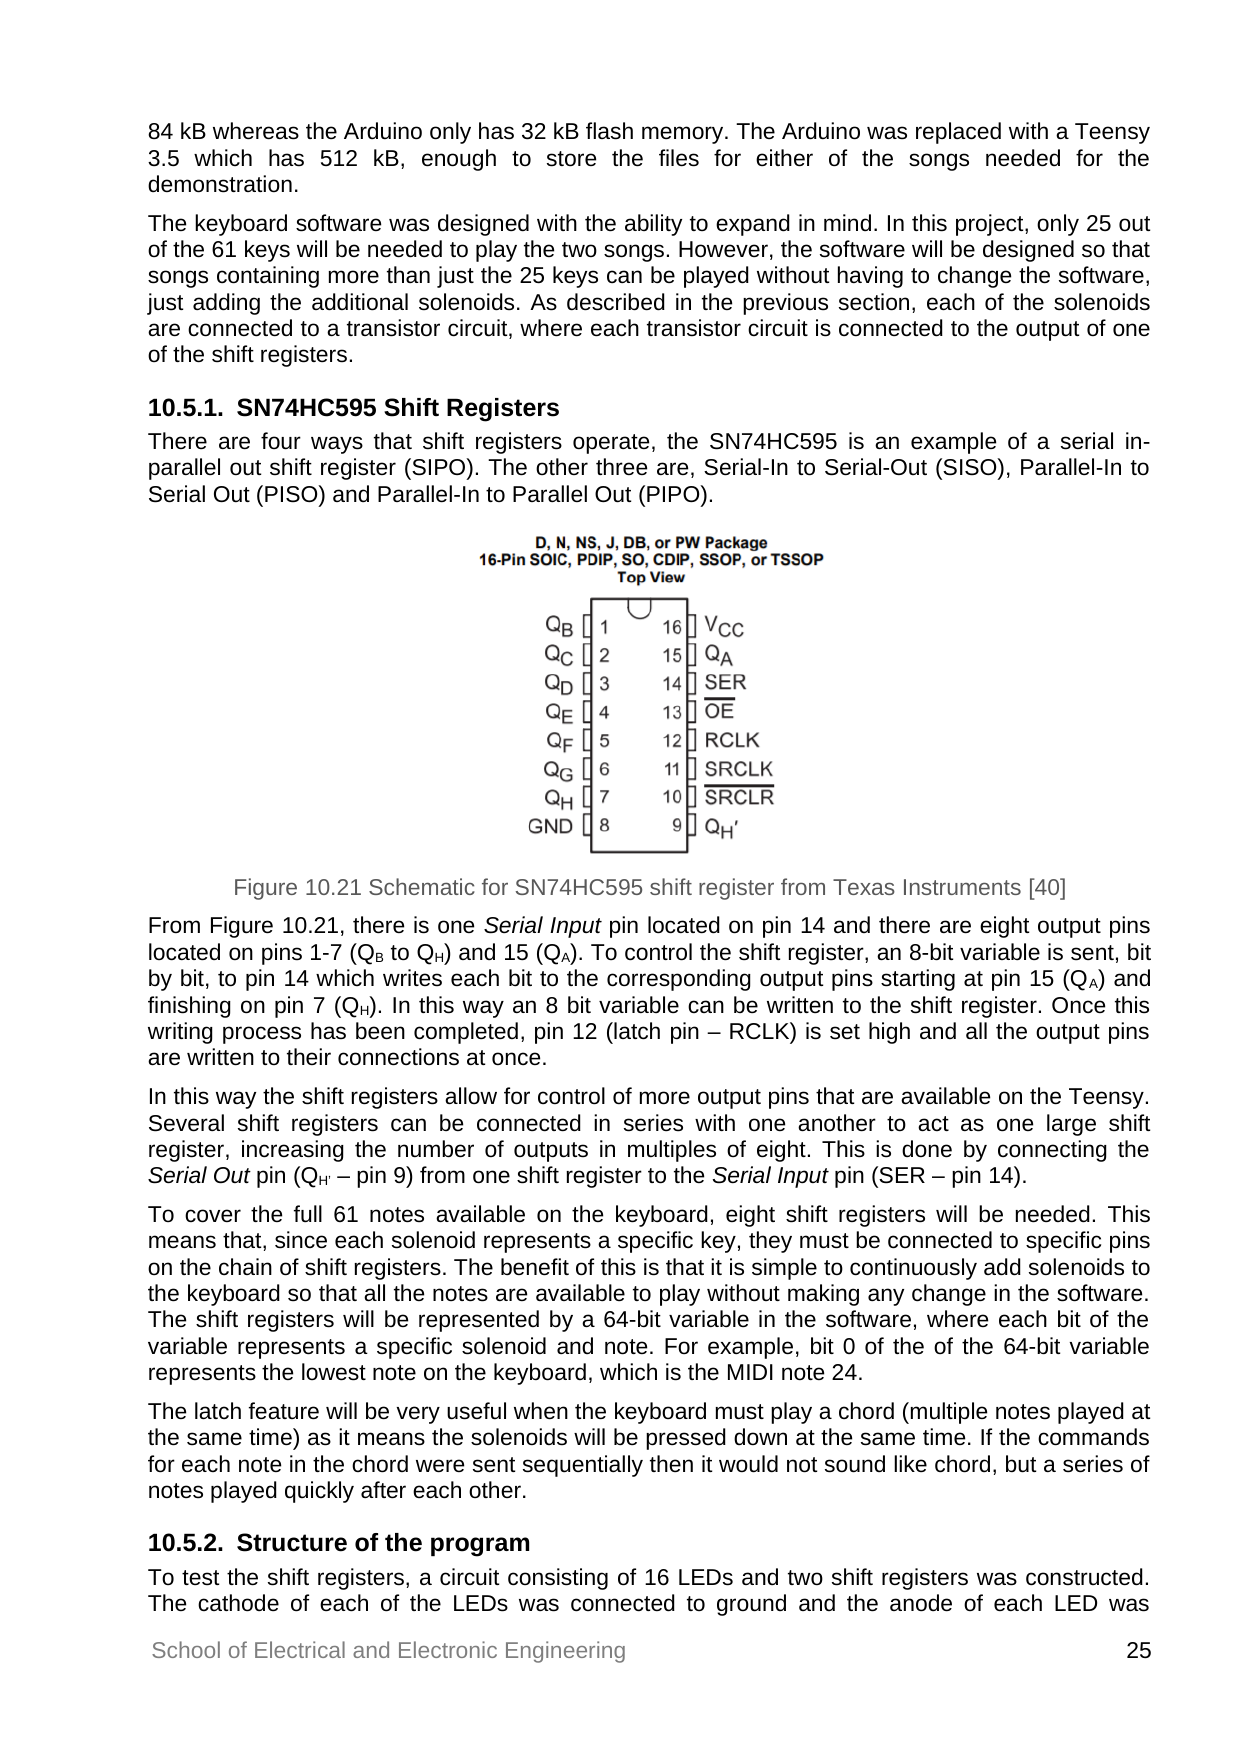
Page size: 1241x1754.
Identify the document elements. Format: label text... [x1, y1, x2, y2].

subtitle Structure of the program [148, 1528, 1152, 1557]
subtitle SN74HC595 Shift Registers [148, 393, 1152, 422]
text There are four ways that shift registers operate, the SN74HC595 is an example of a serial in-parallel out shift register (SIPO). The other three are, Serial-In to Serial-Out (SISO), Parallel-In to Serial Out (PISO) and Parallel-In to Parallel Out (PIPO). [148, 428, 1152, 507]
text To cover the full 61 notes available on the keyboard, eight shift registers will be needed. This means that, since each solenoid represents a specific key, they must be connected to specific pins on the chain of shift registers. The benefit of this is that it is simple to continuously add solenoids to the keyboard so that all the notes are available to play without making any change in the software. The shift registers will be represented by a 64-bit variable in the software, where each bit of the variable represents a specific solenoid and note. For example, bit 0 of the of the 64-bit variable represents the lowest note on the keyboard, which is the MIDI note 24. [148, 1201, 1152, 1386]
text The keyboard software was designed with the ability to expand in mind. In this project, only 25 out of the 61 keys will be needed to play the two songs. However, the software will be designed so that songs containing more than just the 25 keys can be played without having to change the software, just adding the additional solenoids. As described in the previous section, each of the solenoids are connected to a transistor circuit, where each transistor circuit is connected to the output of one of the shift registers. [148, 210, 1152, 368]
text In this way the shift registers allow for control of more output pins that are available on the Teensy. Several shift registers can be connected in series with one another to act as one large shift register, increasing the number of outputs in multiples of eight. This is done by connecting the Serial Out pin (QH’ – pin 9) from one shift register to the Serial Input pin (SER – pin 14). [148, 1083, 1152, 1188]
text The latch feature will be very useful when the keyboard must play a chord (multiple notes played at the same time) as it means the solenoids will be pressed down at the same time. If the commands for each note in the chord were sent sequentially then it would not sound like chord, but a series of notes played quickly after each other. [148, 1398, 1152, 1503]
picture [470, 519, 830, 862]
text Figure 10.9 Schematic for SN74HC595 shift register from Texas Instruments [148, 874, 1152, 900]
